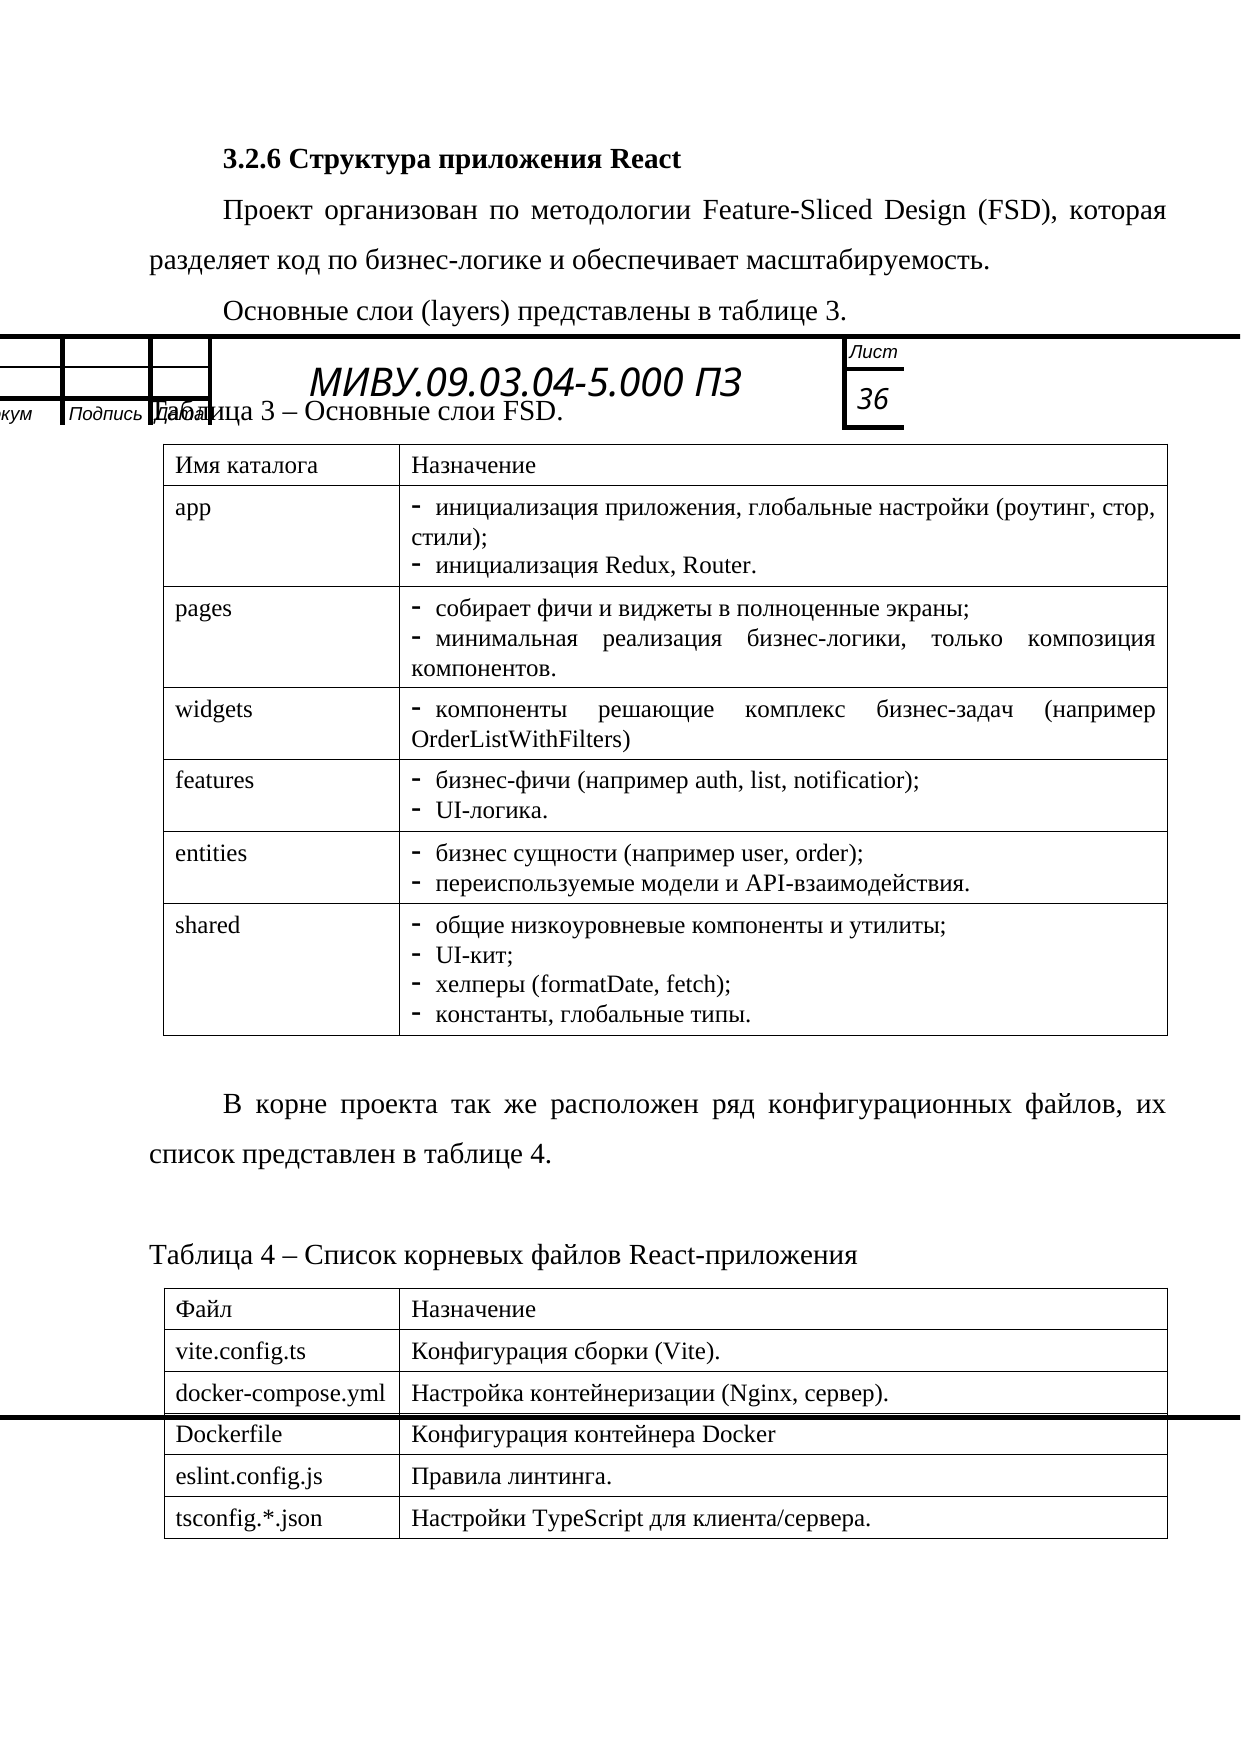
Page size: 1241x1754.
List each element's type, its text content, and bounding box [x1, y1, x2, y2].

table_cell общие низкоуровневые компоненты и утилиты; UI-кит; хелперы (formatDate, fetch); константы, глобальные типы. [400, 904, 1167, 1035]
text В корне проекта так же расположен ряд конфигурационных файлов, их список представлен в таблице 4. [149, 1086, 1168, 1170]
table_cell tsconfig.*.json [165, 1497, 399, 1537]
text Проект организован по методологии Feature-Sliced Design (FSD), которая разделяет код по бизнес-логике и обеспечивает масштабируемость. [149, 192, 1168, 276]
text Основные слои (layers) представлены в таблице 3. [149, 293, 1168, 326]
text Таблица 3 – Основные слои FSD. [149, 393, 842, 427]
table_cell компоненты решающие комплекс бизнес-задач (например OrderListWithFilters) [400, 688, 1167, 759]
table_cell eslint.config.js [165, 1455, 399, 1496]
table_cell Правила линтинга. [400, 1455, 1167, 1496]
table_cell entities [164, 832, 399, 903]
table_header Файл [165, 1289, 399, 1329]
table_cell vite.config.ts [165, 1330, 399, 1371]
table_cell Настройка контейнеризации (Nginx, сервер). [400, 1372, 1167, 1412]
table_header Назначение [400, 445, 1167, 485]
table_cell Конфигурация сборки (Vite). [400, 1330, 1167, 1371]
table_cell бизнес-фичи (например auth, list, notificatior); UI-логика. [400, 760, 1167, 831]
table_cell app [164, 486, 399, 586]
table_cell pages [164, 587, 399, 687]
text Таблица 3 – Основные слои FSD. [847, 393, 1168, 427]
table_cell features [164, 760, 399, 831]
table_cell widgets [164, 688, 399, 759]
text 3.2.6 Структура приложения React [149, 142, 1168, 175]
table_cell Конфигурация контейнера Docker [400, 1414, 1167, 1454]
table_cell собирает фичи и виджеты в полноценные экраны; минимальная реализация бизнес-логики, только композиция компонентов. [400, 587, 1167, 687]
table_cell бизнес сущности (например user, order); переиспользуемые модели и API-взаимодействия. [400, 832, 1167, 903]
text Таблица 4 – Список корневых файлов React-приложения [149, 1237, 1168, 1271]
table_header Имя каталога [164, 445, 399, 485]
table_cell shared [164, 904, 399, 1035]
table_cell Настройки TypeScript для клиента/сервера. [400, 1497, 1167, 1537]
table_cell docker-compose.yml [165, 1372, 399, 1412]
table_cell инициализация приложения, глобальные настройки (роутинг, стор, стили); инициализация Redux, Router. [400, 486, 1167, 586]
table_header Назначение [400, 1289, 1167, 1329]
table_cell Dockerfile [165, 1414, 399, 1454]
